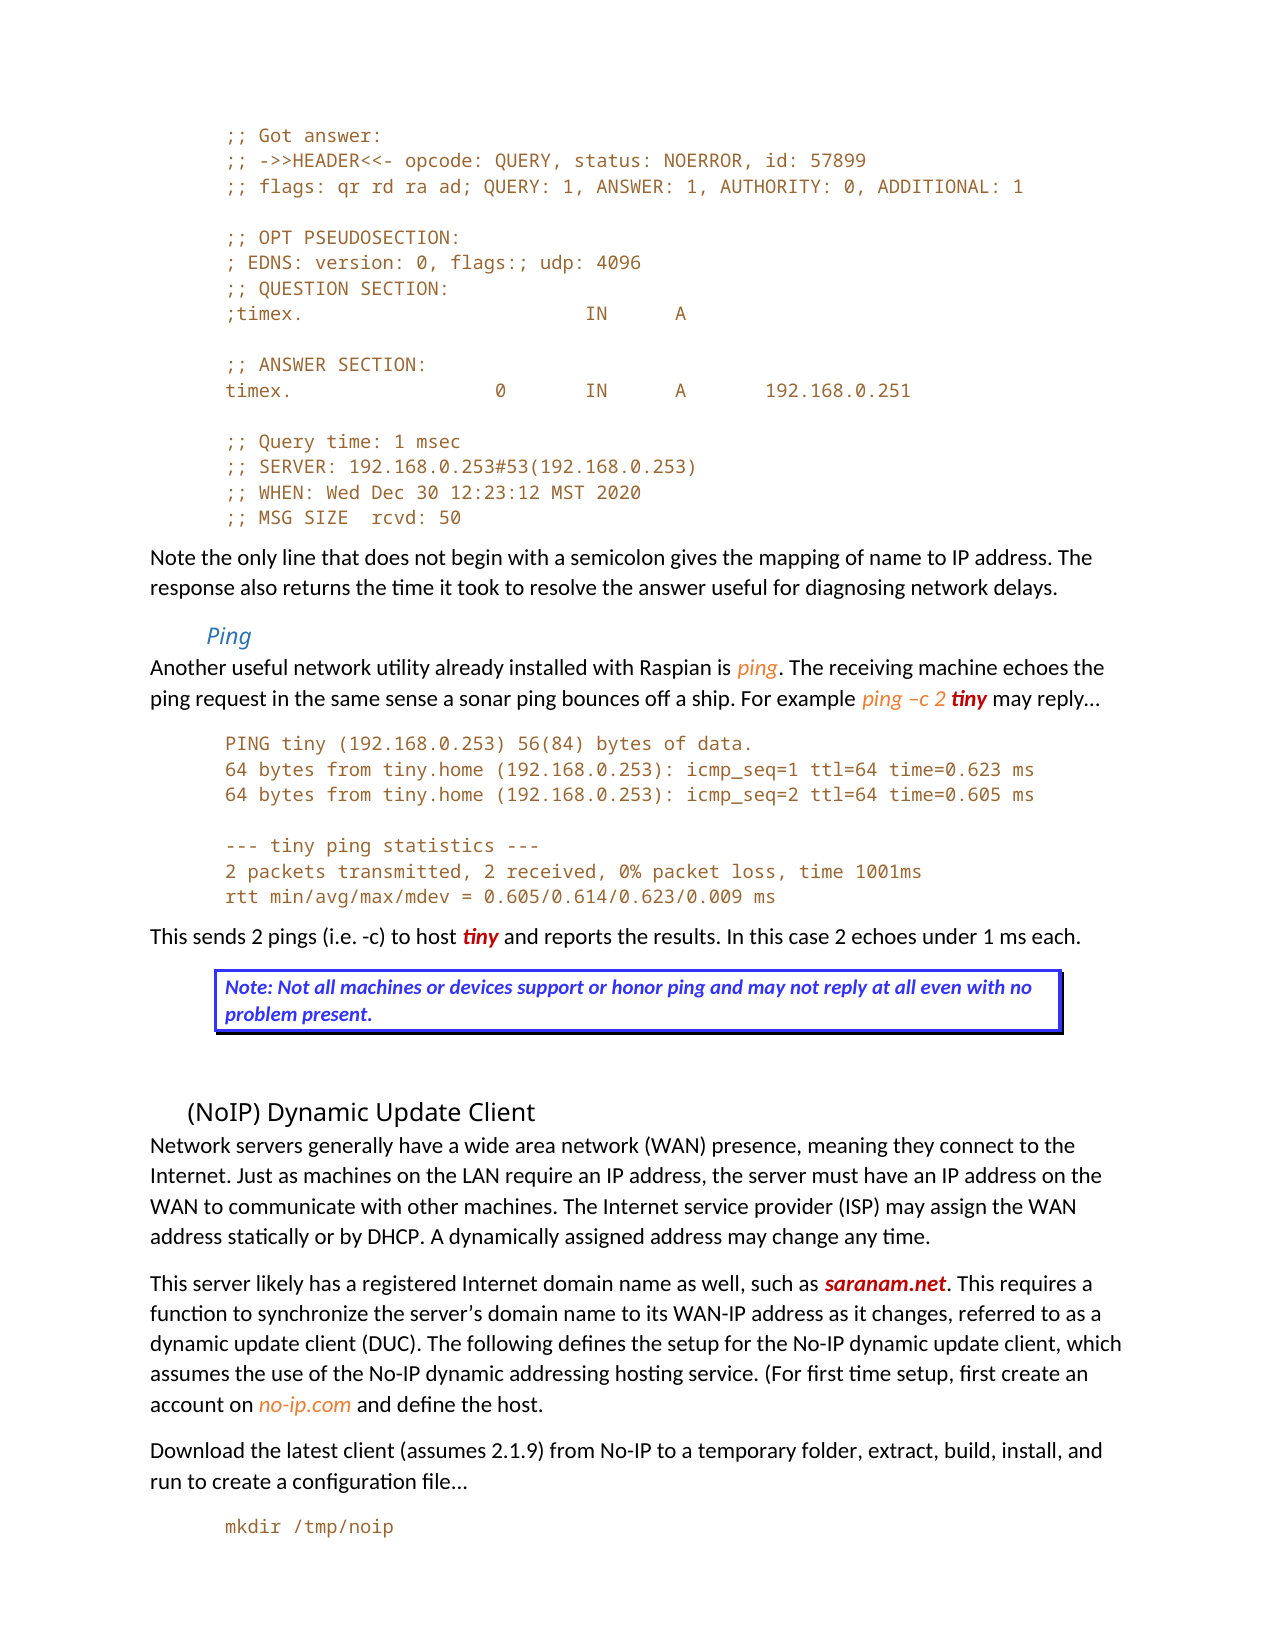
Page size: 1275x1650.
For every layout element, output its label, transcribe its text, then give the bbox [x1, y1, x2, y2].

text ;; MSG SIZE rcvd: 50 [225, 505, 1125, 530]
text Note: Not all machines or devices support or honor ping and may not reply at all even with no problem present. [217, 972, 1058, 1029]
text ;; QUESTION SECTION: [225, 275, 1125, 301]
text timex. 0 IN A 192.168.0.251 [225, 377, 1125, 403]
text --- tiny ping statistics --- [225, 833, 1125, 858]
text ; EDNS: version: 0, flags:; udp: 4096 [225, 249, 1125, 275]
text This sends 2 pings (i.e. -c) to host tiny and reports the results. In this case 2 echoes under 1 ms each. [150, 922, 1125, 950]
text ;; OPT PSEUDOSECTION: [225, 224, 1125, 249]
text Another useful network utility already installed with Raspian is ping. The receiving machine echoes the ping request in the same sense a sonar ping bounces off a ship. For example ping –c 2 tiny may reply… [150, 653, 1125, 712]
text 2 packets transmitted, 2 received, 0% packet loss, time 1001ms [225, 858, 1125, 884]
subtitle Ping [206, 620, 1125, 651]
subtitle (NoIP) Dynamic Update Client [187, 1094, 1125, 1129]
text ;; Query time: 1 msec [225, 428, 1125, 454]
text ;; Got answer: [225, 122, 1125, 147]
text 64 bytes from tiny.home (192.168.0.253): icmp_seq=1 ttl=64 time=0.623 ms [225, 756, 1125, 782]
text ;timex. IN A [225, 301, 1125, 326]
text Download the latest client (assumes 2.1.9) from No-IP to a temporary folder, extract, build, install, and run to create a configuration file... [150, 1437, 1125, 1495]
text Note the only line that does not begin with a semicolon gives the mapping of name to IP address. The response also returns the time it took to resolve the answer useful for diagnosing network delays. [150, 543, 1125, 601]
text ;; ->>HEADER<<- opcode: QUERY, status: NOERROR, id: 57899 [225, 147, 1125, 173]
text ;; WHEN: Wed Dec 30 12:23:12 MST 2020 [225, 479, 1125, 505]
text ;; ANSWER SECTION: [225, 352, 1125, 377]
text mkdir /tmp/noip [225, 1514, 1125, 1539]
text This server likely has a registered Internet domain name as well, such as saranam.net. This requires a function to synchronize the server’s domain name to its WAN-IP address as it changes, referred to as a dynamic update client (DUC). The following defines the setup for the No-IP dynamic update client, which assumes the use of the No-IP dynamic addressing hosting service. (For first time setup, first create an account on no-ip.com and define the host. [150, 1269, 1125, 1418]
text Network servers generally have a wide area network (WAN) presence, meaning they connect to the Internet. Just as machines on the LAN require an IP address, the server must have an IP address on the WAN to communicate with other machines. The Internet service provider (ISP) may assign the WAN address statically or by DHCP. A dynamically assigned address may change any time. [150, 1131, 1125, 1250]
text ;; flags: qr rd ra ad; QUERY: 1, ANSWER: 1, AUTHORITY: 0, ADDITIONAL: 1 [225, 173, 1125, 198]
text rtt min/avg/max/mdev = 0.605/0.614/0.623/0.009 ms [225, 884, 1125, 909]
text ;; SERVER: 192.168.0.253#53(192.168.0.253) [225, 454, 1125, 479]
text PING tiny (192.168.0.253) 56(84) bytes of data. [225, 731, 1125, 756]
text 64 bytes from tiny.home (192.168.0.253): icmp_seq=2 ttl=64 time=0.605 ms [225, 782, 1125, 807]
